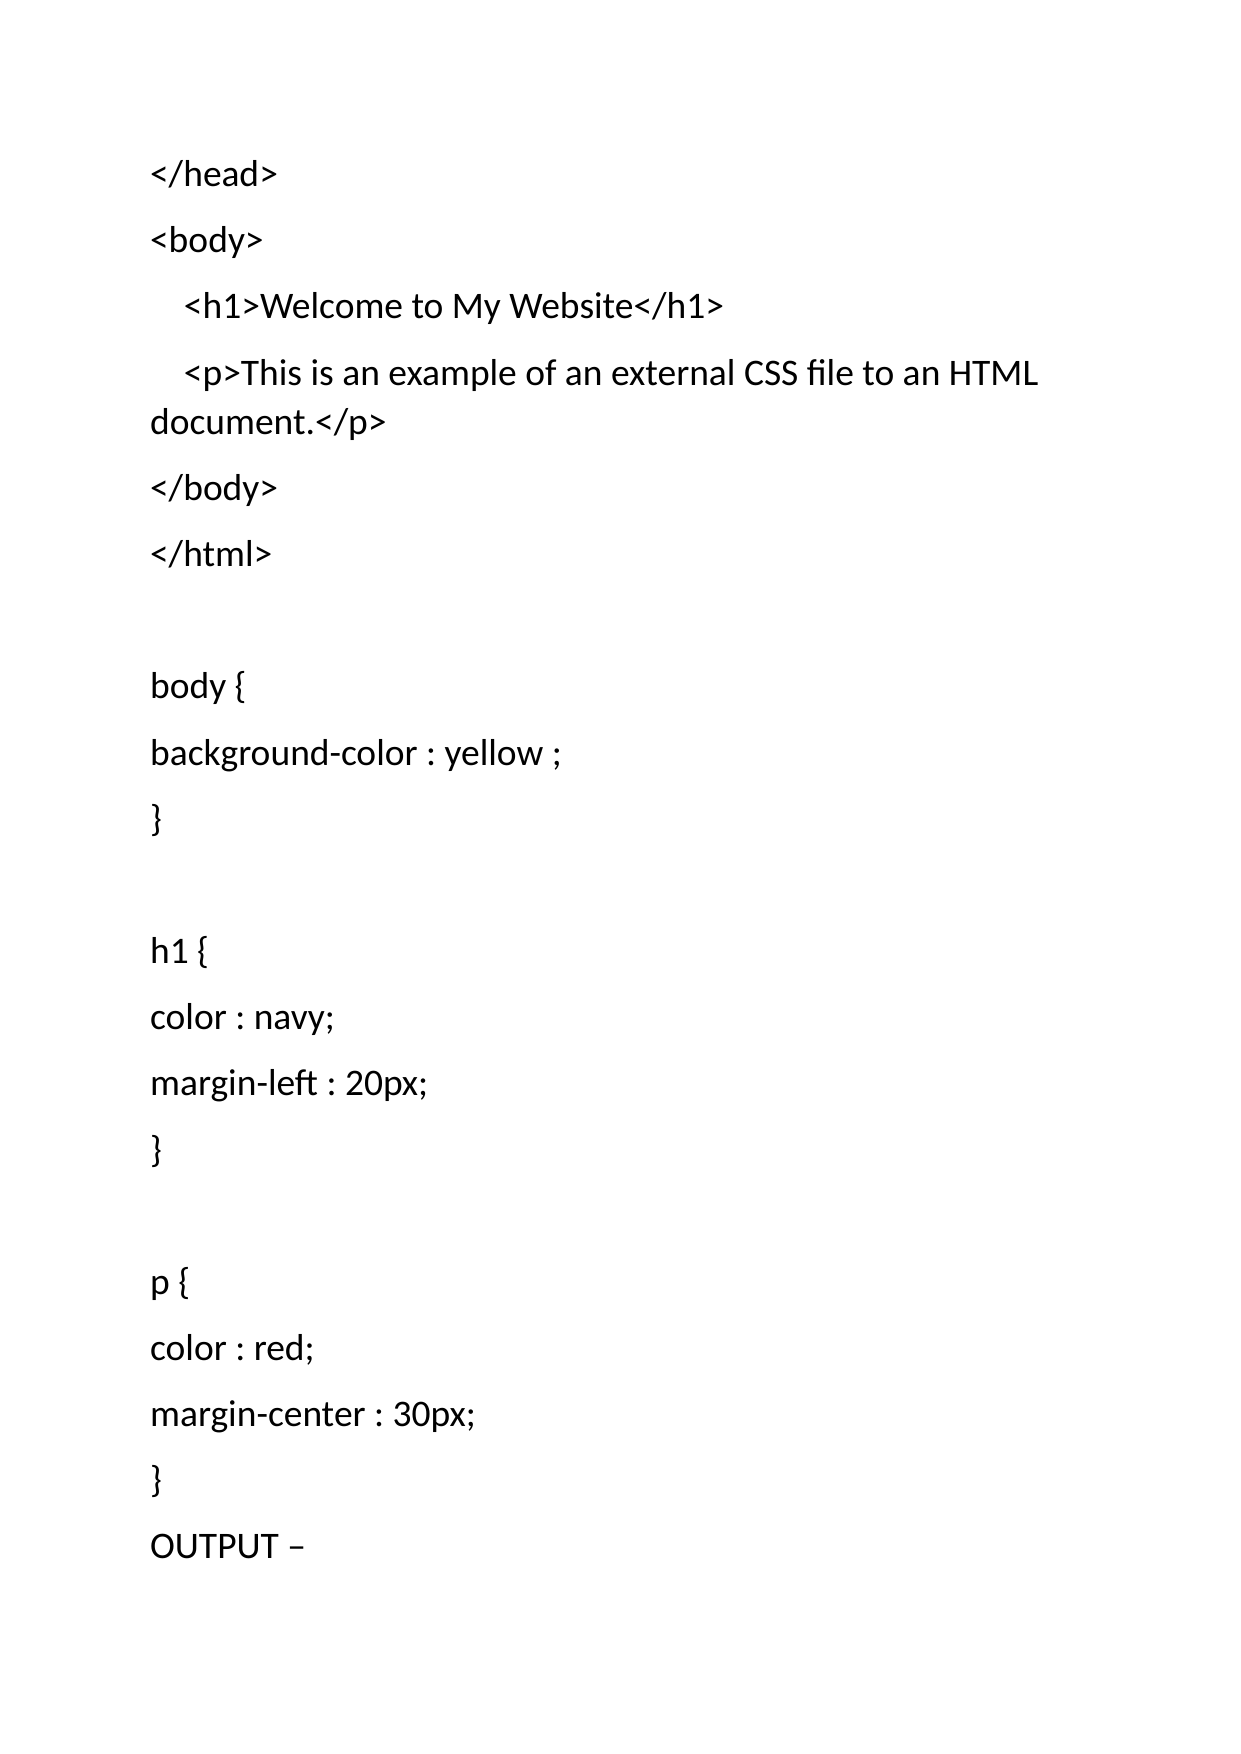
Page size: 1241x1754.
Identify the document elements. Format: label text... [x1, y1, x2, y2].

text body { [150, 662, 1090, 708]
text margin-center : 30px; [150, 1390, 1090, 1436]
text color : red; [150, 1324, 1090, 1370]
text </html> [150, 530, 1090, 576]
text </body> [150, 464, 1090, 510]
text } [150, 795, 1090, 841]
text p { [150, 1258, 1090, 1304]
text <body> [150, 216, 1090, 262]
text <h1>Welcome to My Website</h1> [150, 282, 1090, 328]
text <p>This is an example of an external CSS file to an HTML document.</p> [150, 348, 1090, 444]
text } [150, 1456, 1090, 1502]
text background-color : yellow ; [150, 729, 1090, 774]
text } [150, 1126, 1090, 1171]
text h1 { [150, 927, 1090, 973]
text OUTPUT – [150, 1522, 1090, 1568]
text margin-left : 20px; [150, 1059, 1090, 1105]
text </head> [150, 150, 1090, 196]
text color : navy; [150, 993, 1090, 1039]
